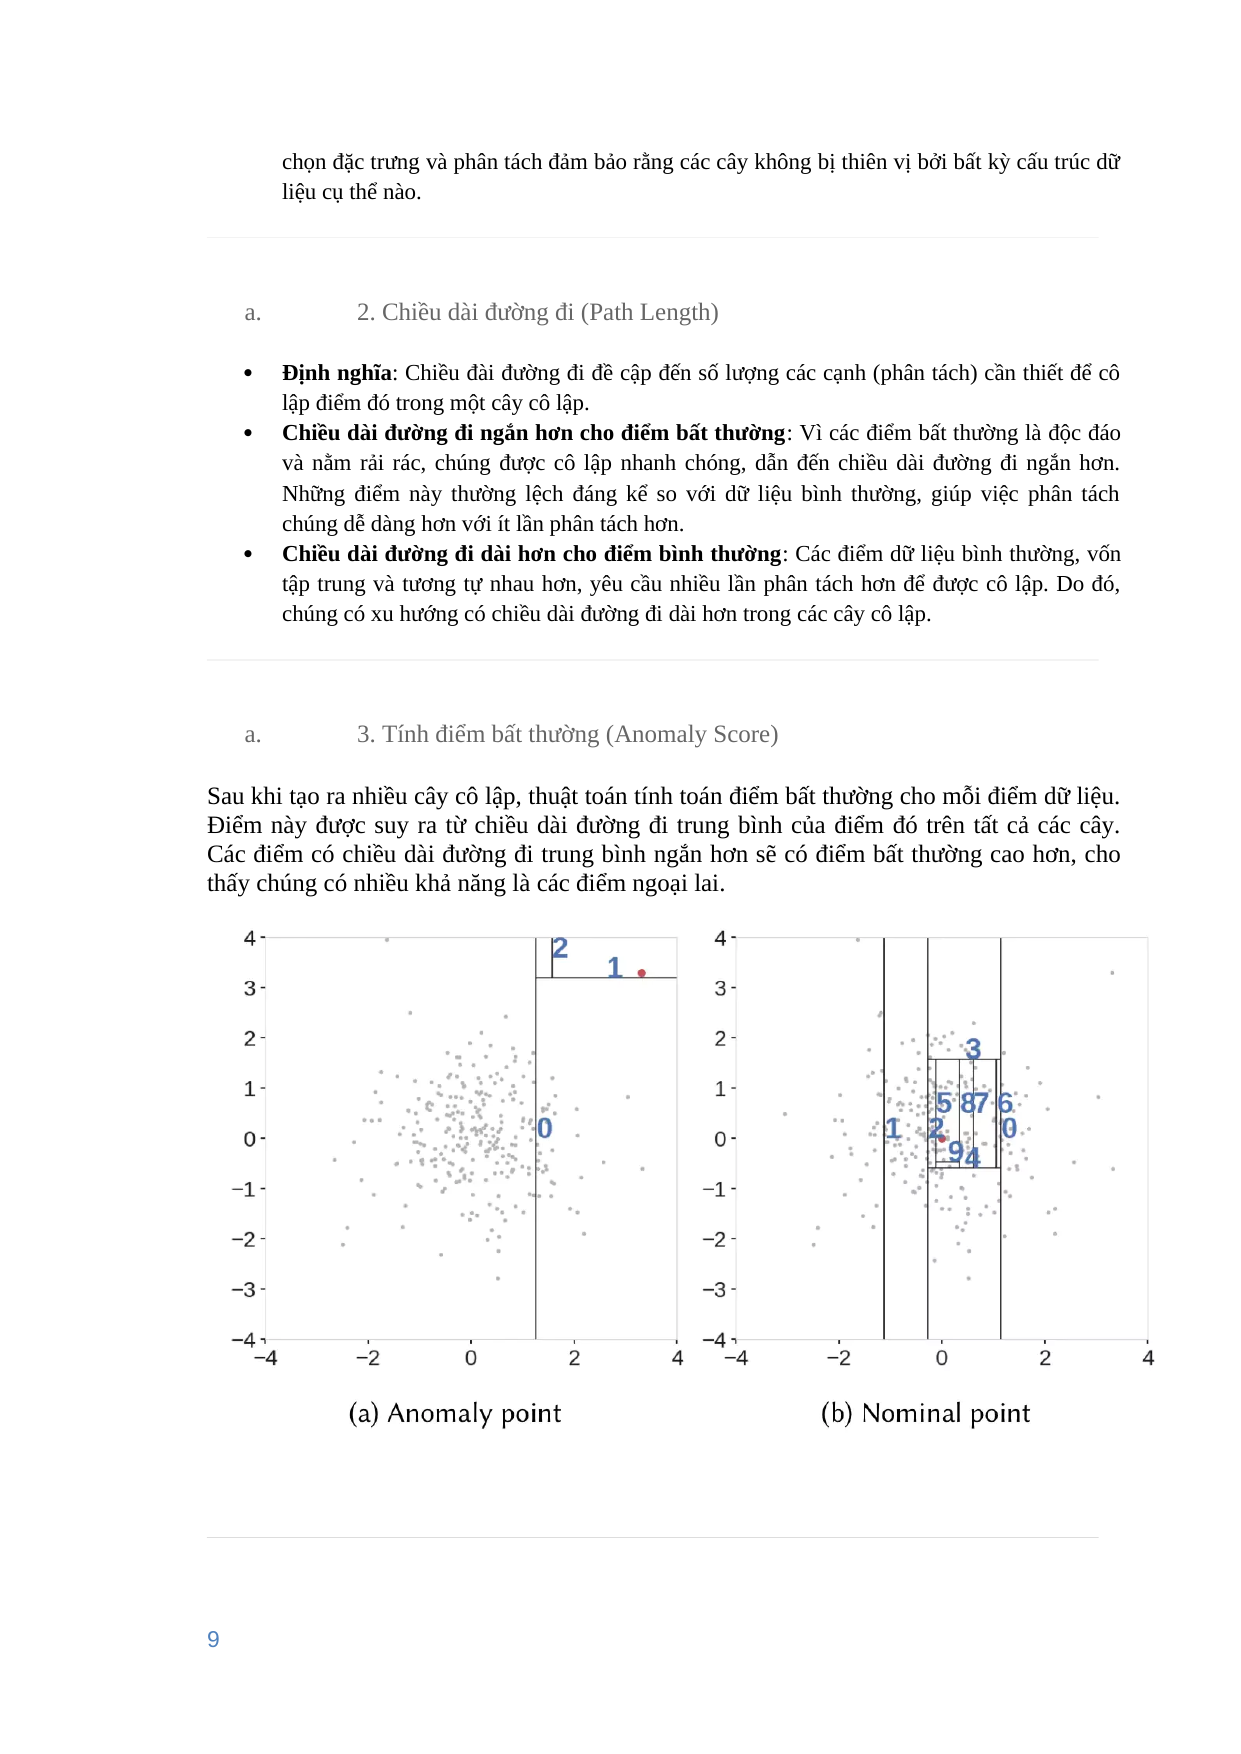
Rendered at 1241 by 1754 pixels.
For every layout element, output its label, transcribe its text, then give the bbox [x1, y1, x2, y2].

text Sau khi tạo ra nhiều cây cô lập, thuật toán tính toán điểm bất thường cho mỗi điểm dữ liệu. Điểm này được suy ra từ chiều dài đường đi trung bình của điểm đó trên tất cả các cây. Các điểm có chiều dài đường đi trung bình ngắn hơn sẽ có điểm bất thường cao hơn, cho thấy chúng có nhiều khả năng là các điểm ngoại lai. [207, 781, 1122, 896]
list Chiều dài đường đi ngắn hơn cho điểm bất thường: Vì các điểm bất thường là độc đáo và nằm rải rác, chúng được cô lập nhanh chóng, dẫn đến chiều dài đường đi ngắn hơn. Những điểm này thường lệch đáng kể so với dữ liệu bình thường, giúp việc phân tách chúng dễ dàng hơn với ít lần phân tách hơn. [244, 419, 1122, 536]
list Định nghĩa: Chiều đài đường đi đề cập đến số lượng các cạnh (phân tách) cần thiết để cô lập điểm đó trong một cây cô lập. [244, 359, 1122, 415]
picture [206, 925, 1205, 1447]
subtitle 3. Tính điểm bất thường (Anomaly Score) [244, 719, 1122, 748]
list Chiều dài đường đi dài hơn cho điểm bình thường: Các điểm dữ liệu bình thường, vốn tập trung và tương tự nhau hơn, yêu cầu nhiều lần phân tách hơn để được cô lập. Do đó, chúng có xu hướng có chiều dài đường đi dài hơn trong các cây cô lập. [244, 540, 1122, 627]
subtitle 2. Chiều dài đường đi (Path Length) [244, 297, 1122, 325]
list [244, 148, 1122, 204]
